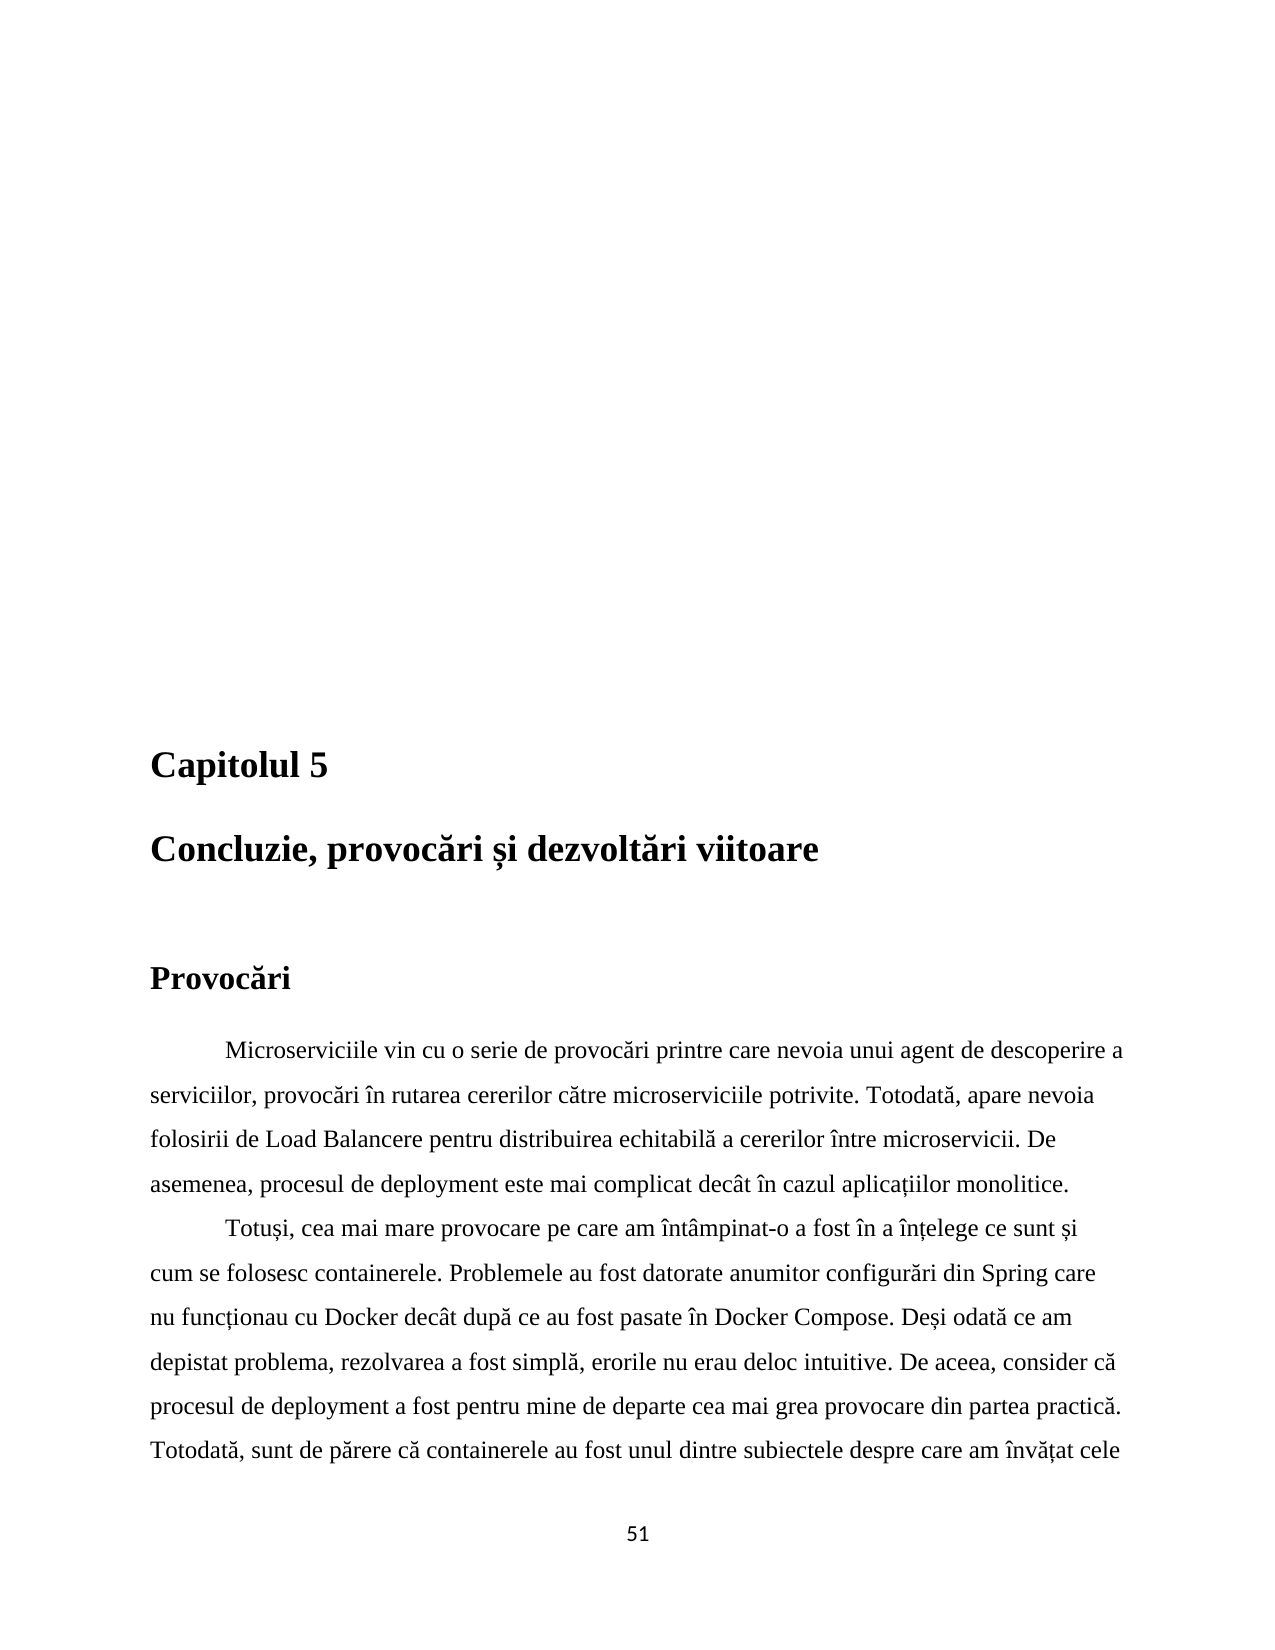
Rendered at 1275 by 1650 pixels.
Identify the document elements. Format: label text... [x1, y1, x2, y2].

subtitle Concluzie, provocări și dezvoltări viitoare [150, 827, 1125, 870]
text Capitolul 5 [150, 742, 1125, 785]
text Provocări [150, 958, 1125, 996]
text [150, 1035, 1125, 1464]
